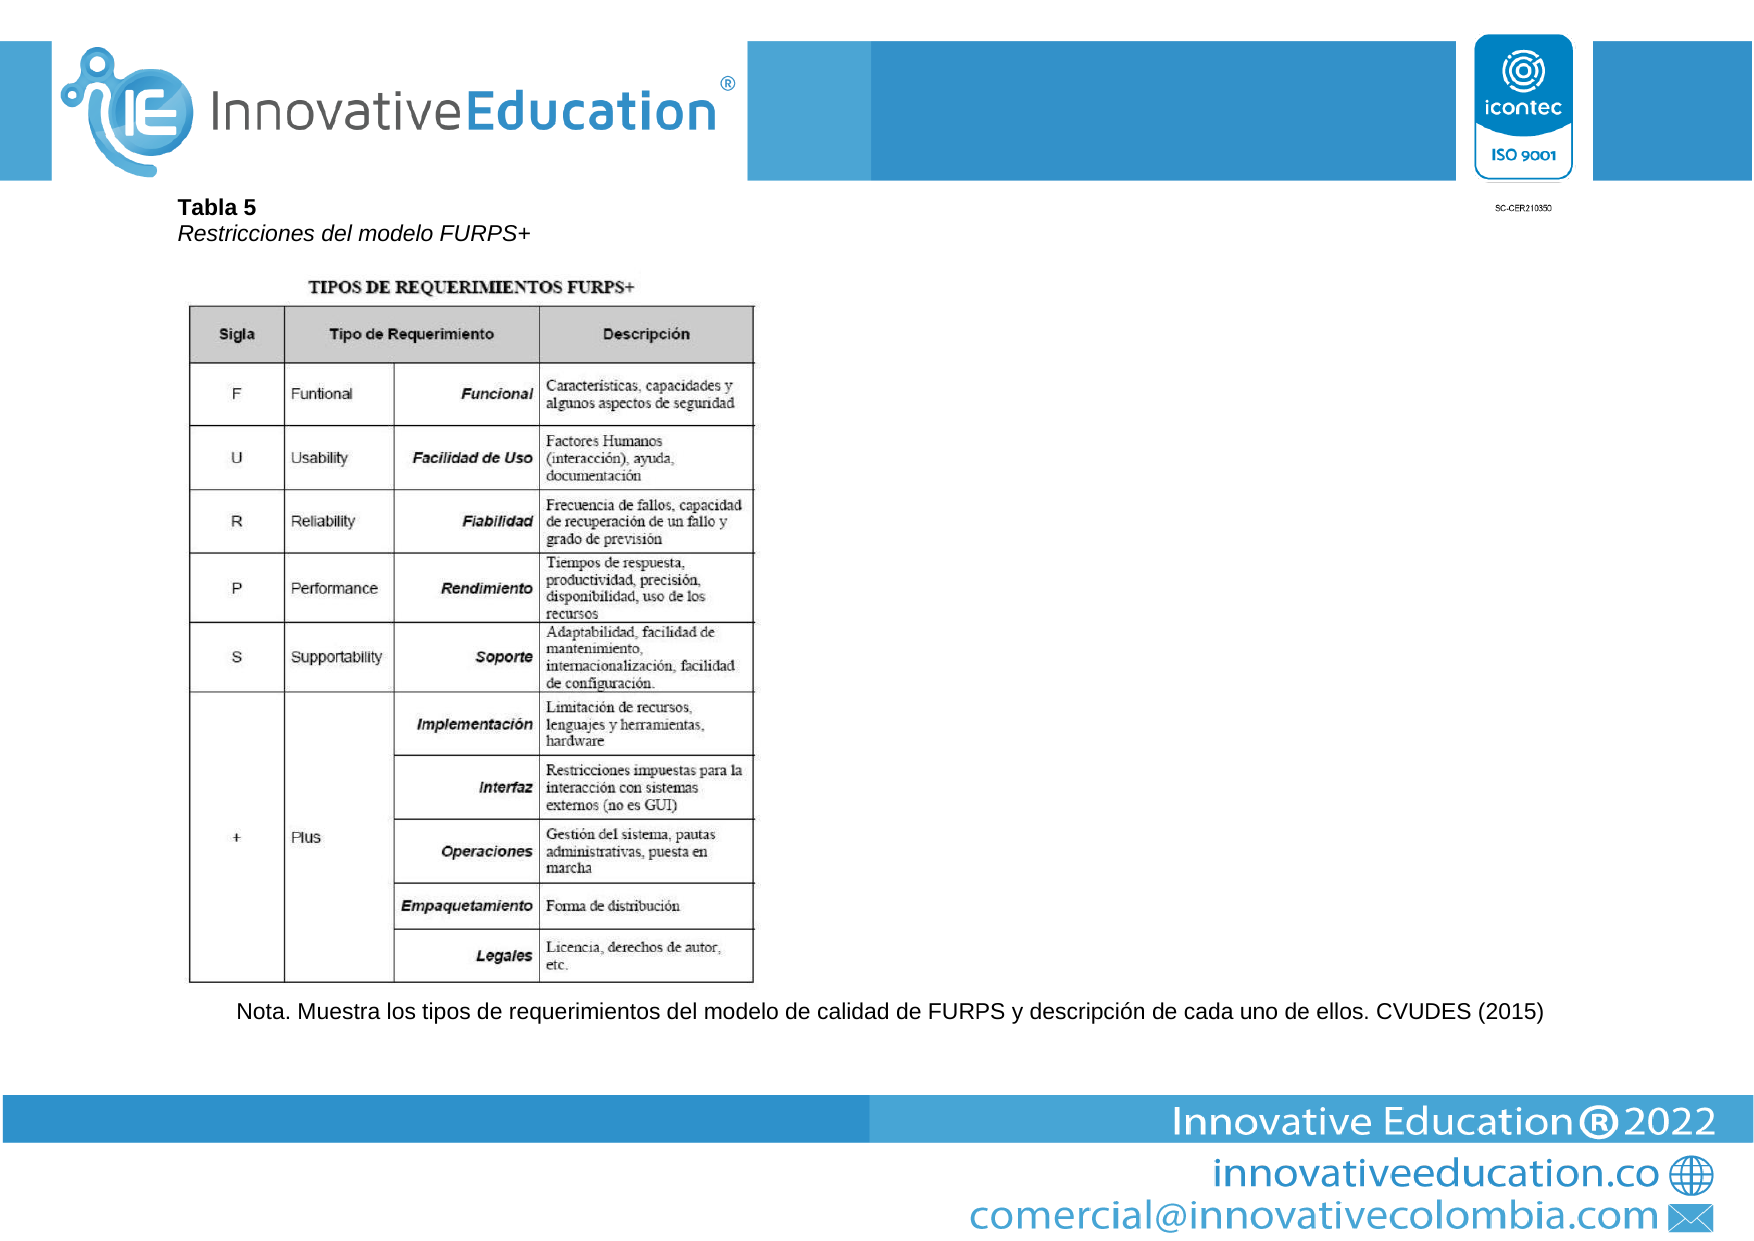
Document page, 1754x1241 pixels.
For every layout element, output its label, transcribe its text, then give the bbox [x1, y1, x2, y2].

picture [0, 28, 1456, 194]
picture [1477, 124, 1571, 148]
picture [1503, 61, 1508, 83]
picture [1539, 103, 1549, 114]
text Tabla 5 Restricciones del modelo FURPS+ [177, 148, 1577, 246]
picture [1593, 28, 1752, 194]
picture [1531, 101, 1536, 114]
picture [1510, 57, 1533, 85]
picture [1520, 103, 1528, 114]
picture [1492, 104, 1500, 114]
picture [1511, 86, 1535, 92]
picture [2, 1093, 1754, 1239]
picture [1471, 32, 1576, 148]
picture [177, 267, 764, 990]
picture [1516, 64, 1531, 78]
picture [1513, 51, 1538, 57]
text Nota. Muestra los tipos de requerimientos del modelo de calidad de FURPS y descripción de cada uno de ellos. CVUDES (2015) [236, 998, 1577, 1024]
picture [1534, 59, 1544, 85]
